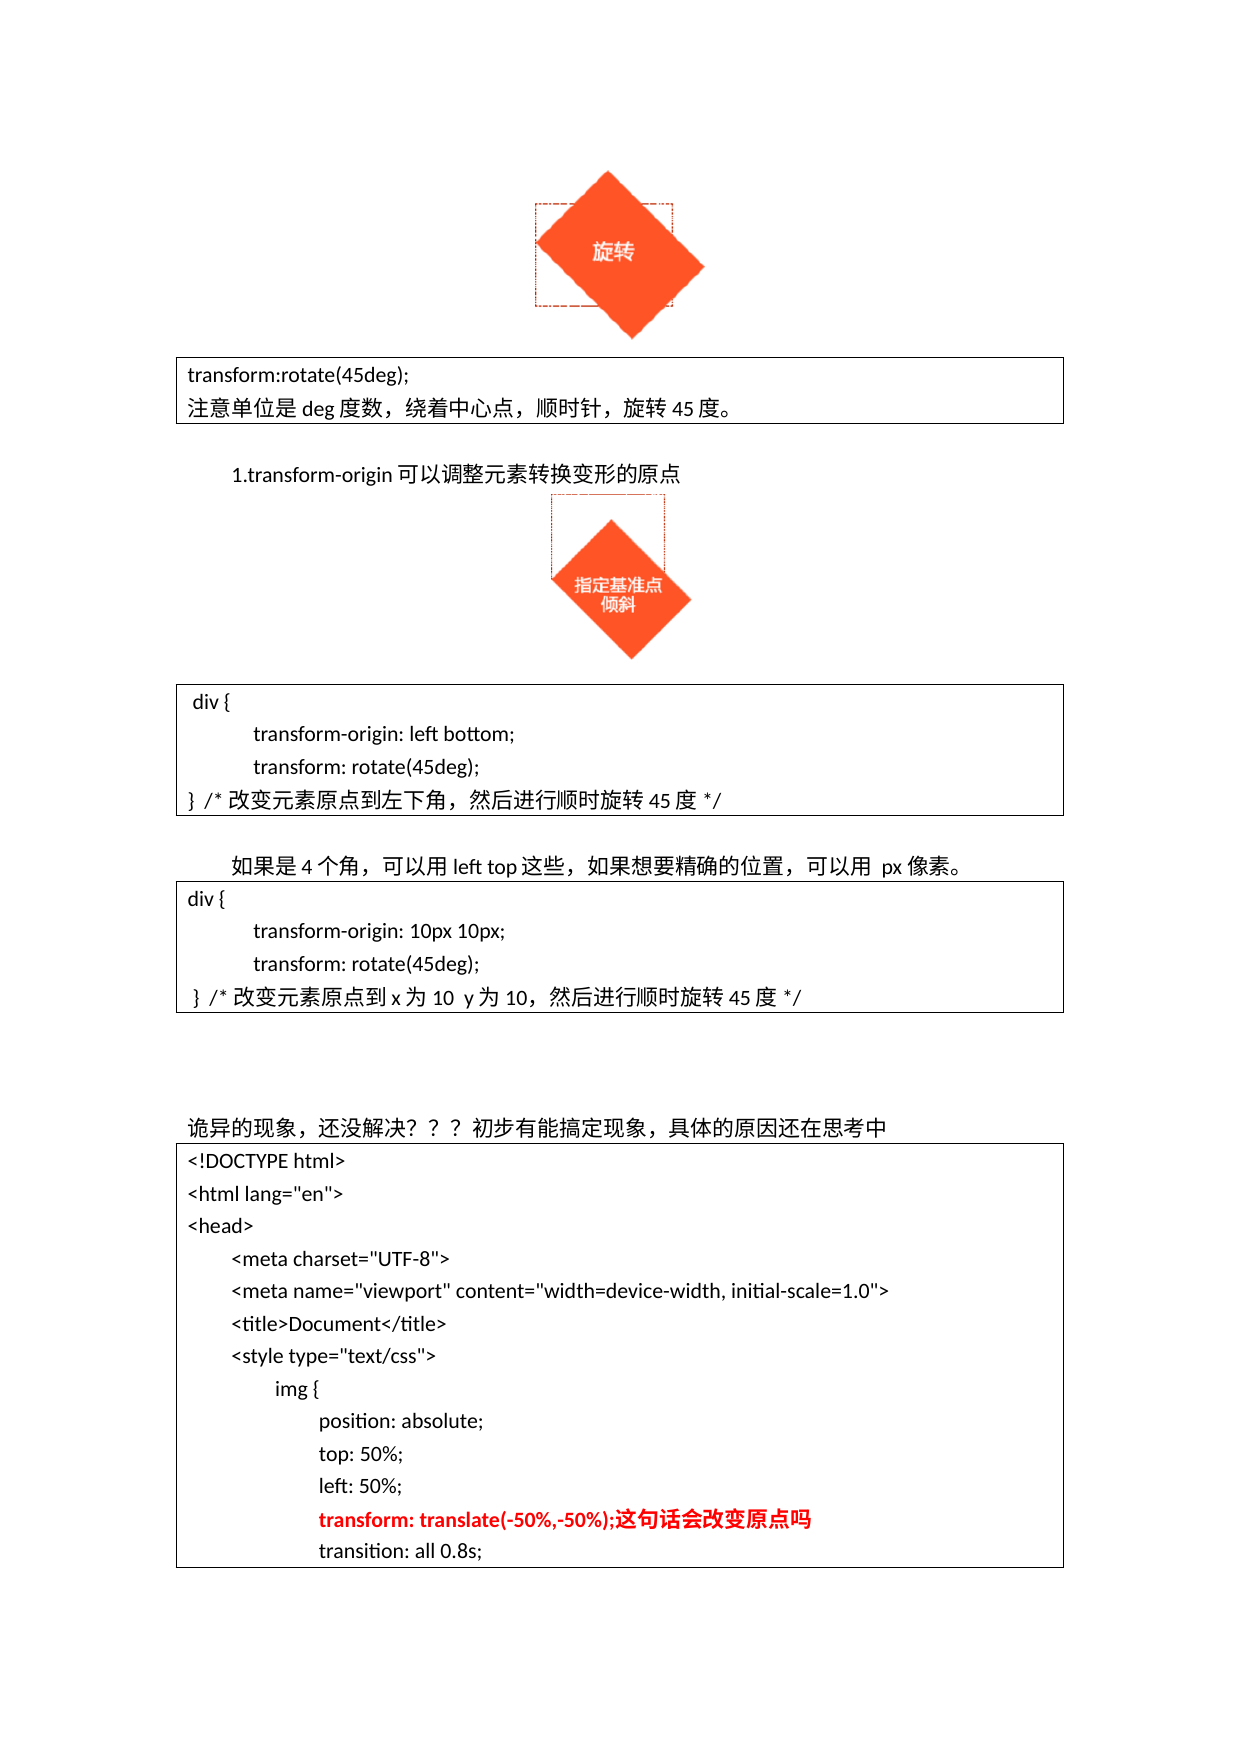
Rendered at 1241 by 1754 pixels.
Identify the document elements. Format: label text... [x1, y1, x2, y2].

table_header transform:rotate(45deg); 注意单位是 deg 度数，绕着中心点，顺时针，旋转45度。 [177, 358, 1063, 423]
text 1.transform-origin可以调整元素转换变形的原点 [187, 457, 1053, 489]
text 诡异的现象，还没解决？？？初步有能搞定现象，具体的原因还在思考中 [187, 1111, 1053, 1143]
table_header div { transform-origin: left bottom; transform: rotate(45deg); } /* 改变元素原点到左下角，然后进行顺时旋转45度 */ [177, 685, 1063, 815]
text 如果是4个角，可以用 left top这些，如果想要精确的位置，可以用 px 像素。 [187, 849, 1053, 881]
picture [529, 162, 711, 344]
picture [546, 489, 694, 663]
table_header div { transform-origin: 10px 10px; transform: rotate(45deg); } /* 改变元素原点到x 为10 y 为10，然后进行顺时旋转45度 */ [177, 882, 1063, 1012]
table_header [177, 1144, 1063, 1567]
